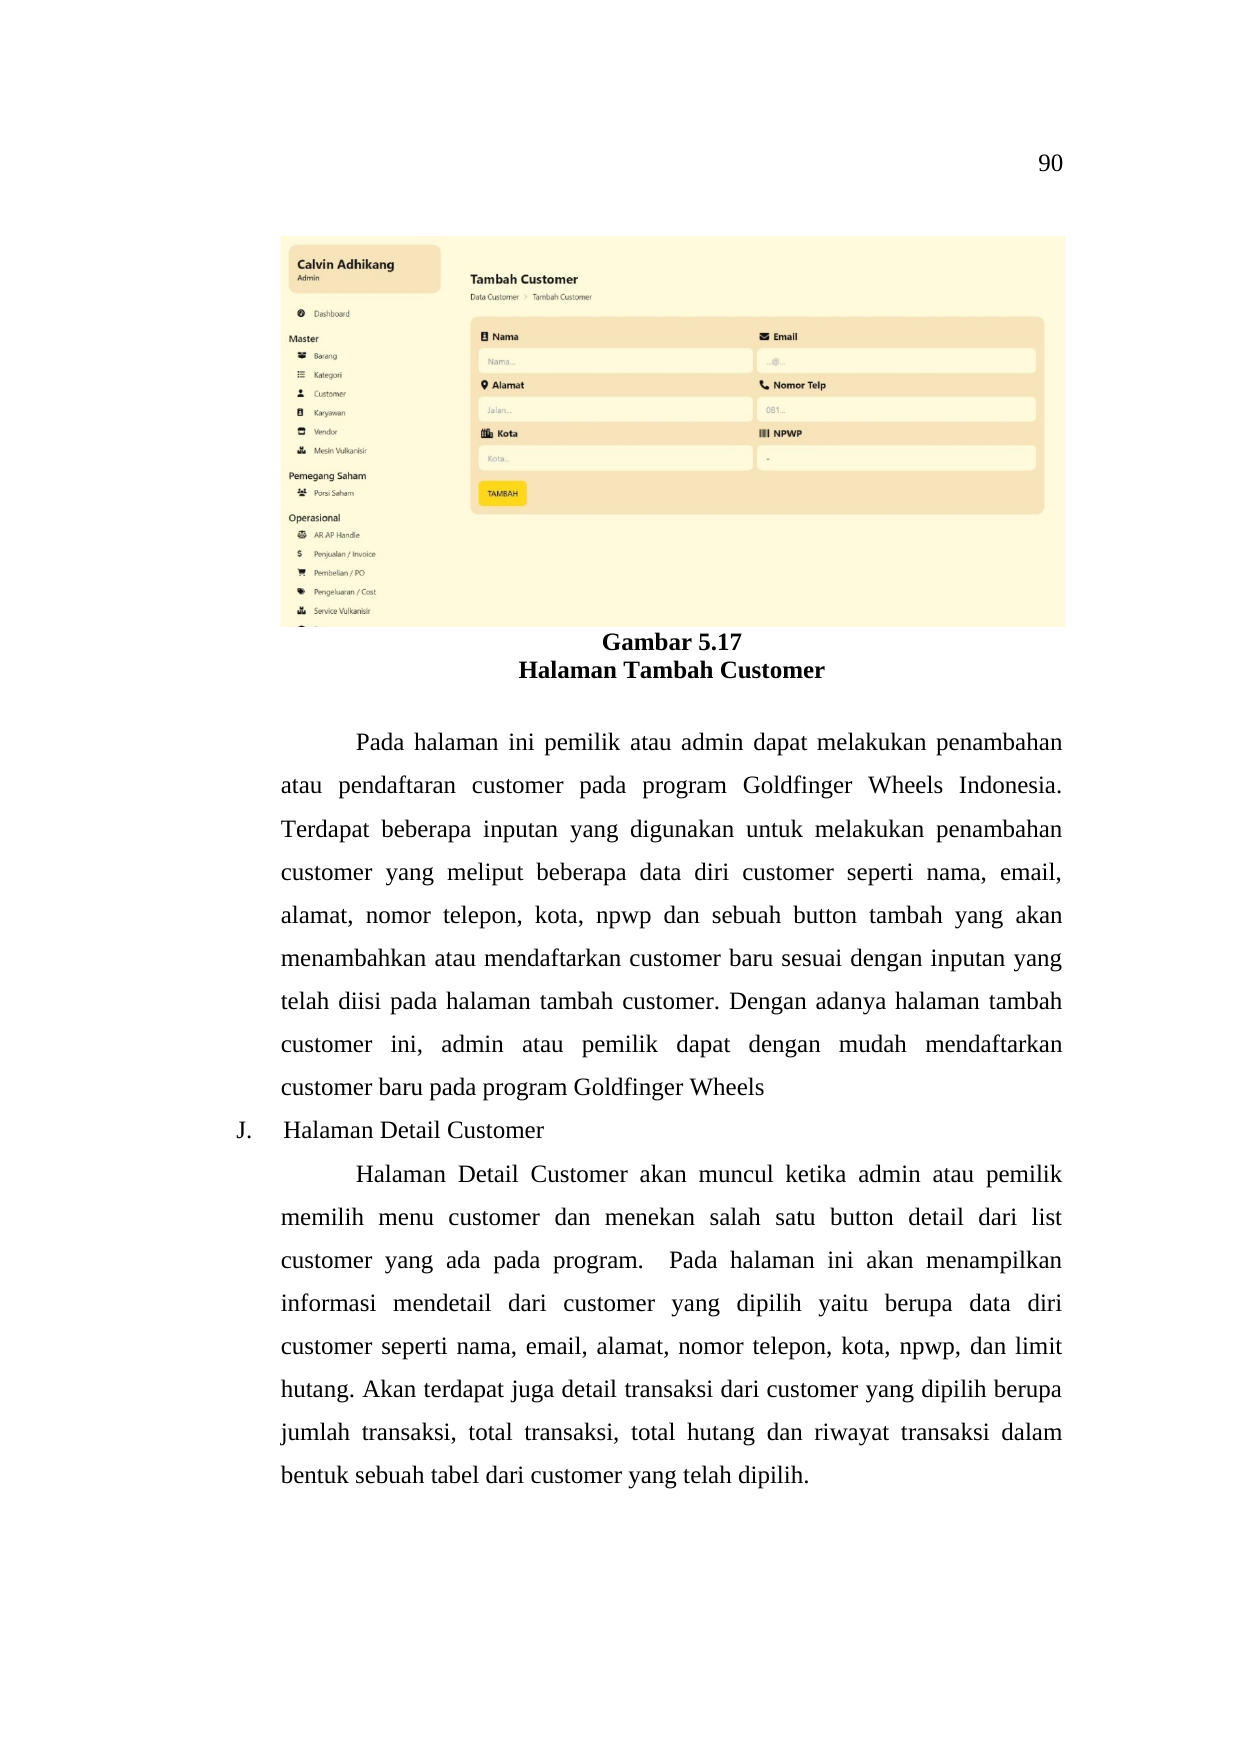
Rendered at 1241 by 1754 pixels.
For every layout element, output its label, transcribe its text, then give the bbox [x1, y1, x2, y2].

list Halaman Detail Customer [236, 1116, 1063, 1144]
text Gambar 5.17 [281, 627, 1063, 656]
text Halaman Tambah Customer [281, 656, 1063, 684]
picture [280, 236, 1065, 627]
text Pada halaman ini pemilik atau admin dapat melakukan penambahan atau pendaftaran customer pada program Goldfinger Wheels Indonesia. Terdapat beberapa inputan yang digunakan untuk melakukan penambahan customer yang meliput beberapa data diri customer seperti nama, email, alamat, nomor telepon, kota, npwp dan sebuah button tambah yang akan menambahkan atau mendaftarkan customer baru sesuai dengan inputan yang telah diisi pada halaman tambah customer. Dengan adanya halaman tambah customer ini, admin atau pemilik dapat dengan mudah mendaftarkan customer baru pada program Goldfinger Wheels [281, 727, 1063, 1101]
text Halaman Detail Customer akan muncul ketika admin atau pemilik memilih menu customer dan menekan salah satu button detail dari list customer yang ada pada program. Pada halaman ini akan menampilkan informasi mendetail dari customer yang dipilih yaitu berupa data diri customer seperti nama, email, alamat, nomor telepon, kota, npwp, dan limit hutang. Akan terdapat juga detail transaksi dari customer yang dipilih berupa jumlah transaksi, total transaksi, total hutang dan riwayat transaksi dalam bentuk sebuah tabel dari customer yang telah dipilih. [281, 1159, 1063, 1489]
